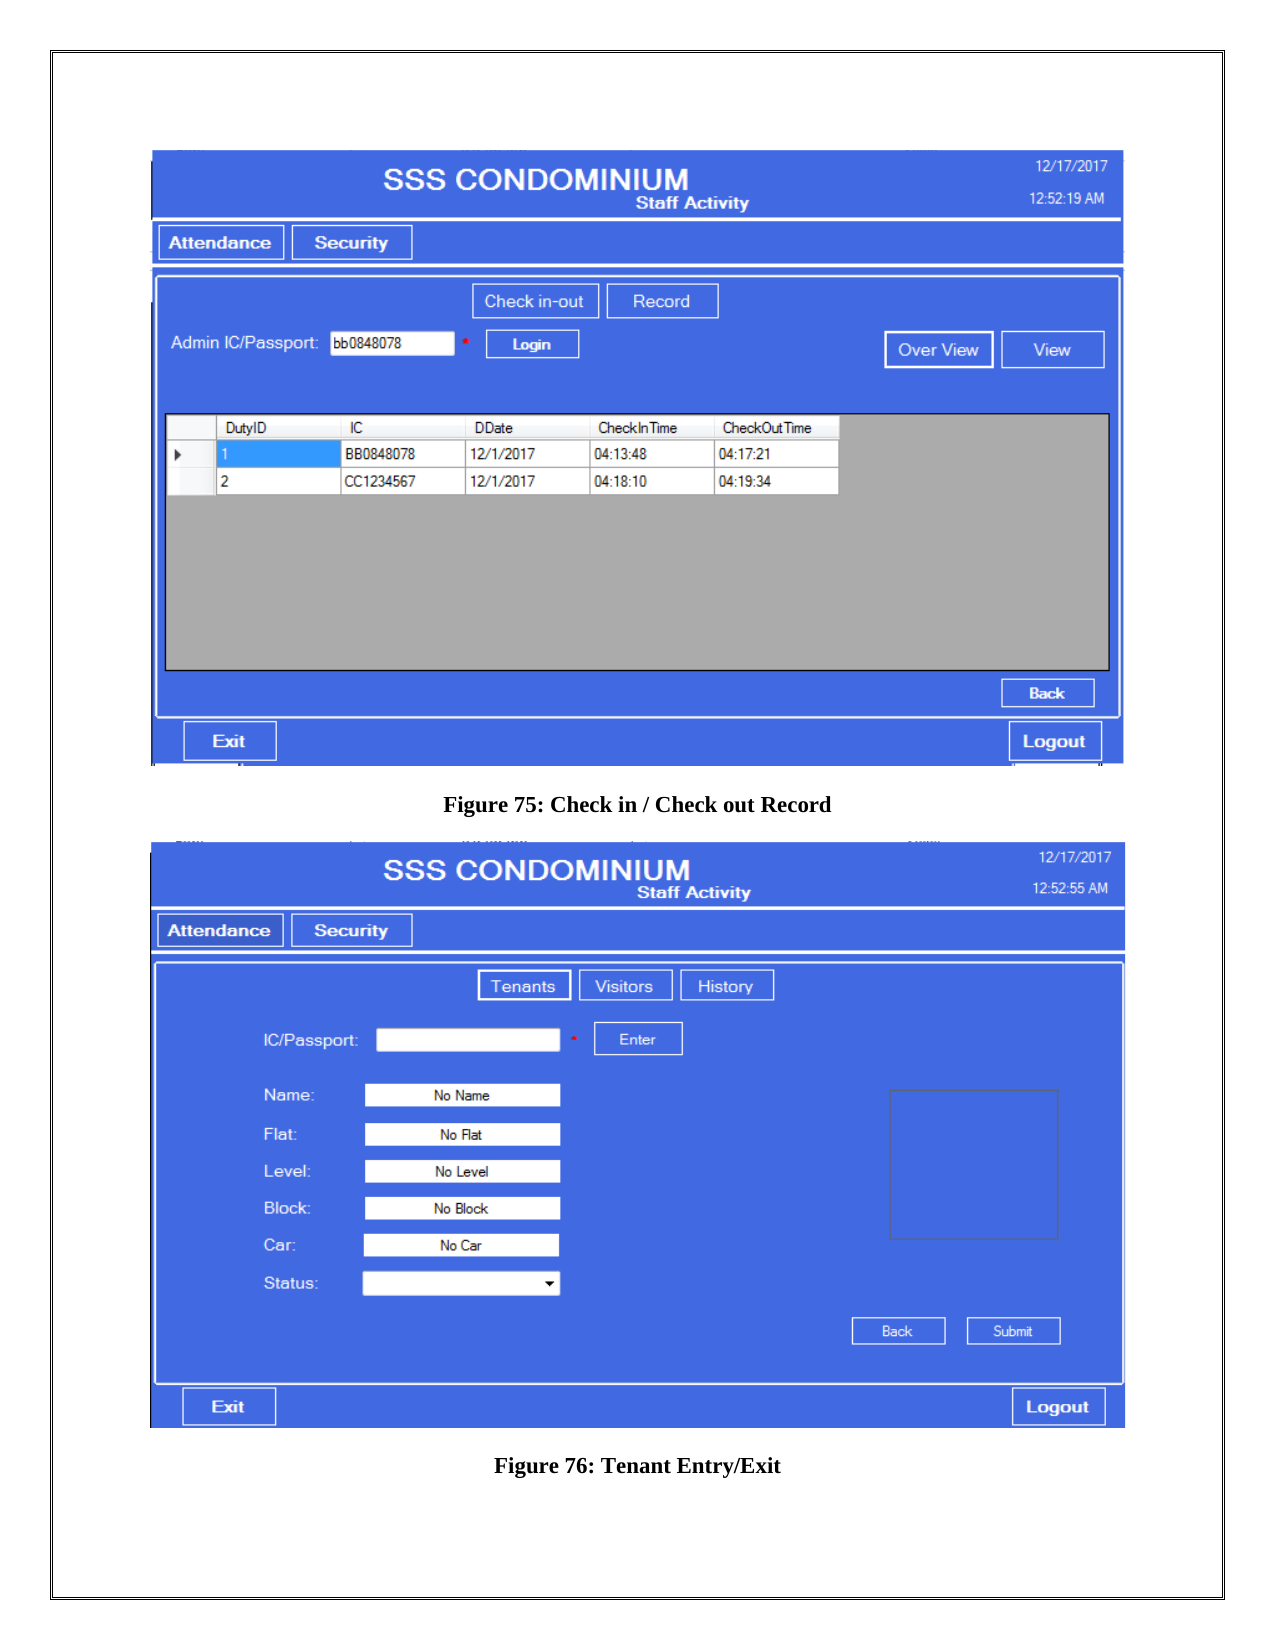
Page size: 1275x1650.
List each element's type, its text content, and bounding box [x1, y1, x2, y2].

picture [150, 150, 1125, 766]
text Figure 75: Check in / Check out Record [150, 791, 1125, 817]
picture [150, 841, 1125, 1428]
text Figure 76: Tenant Entry/Exit [150, 1453, 1125, 1479]
